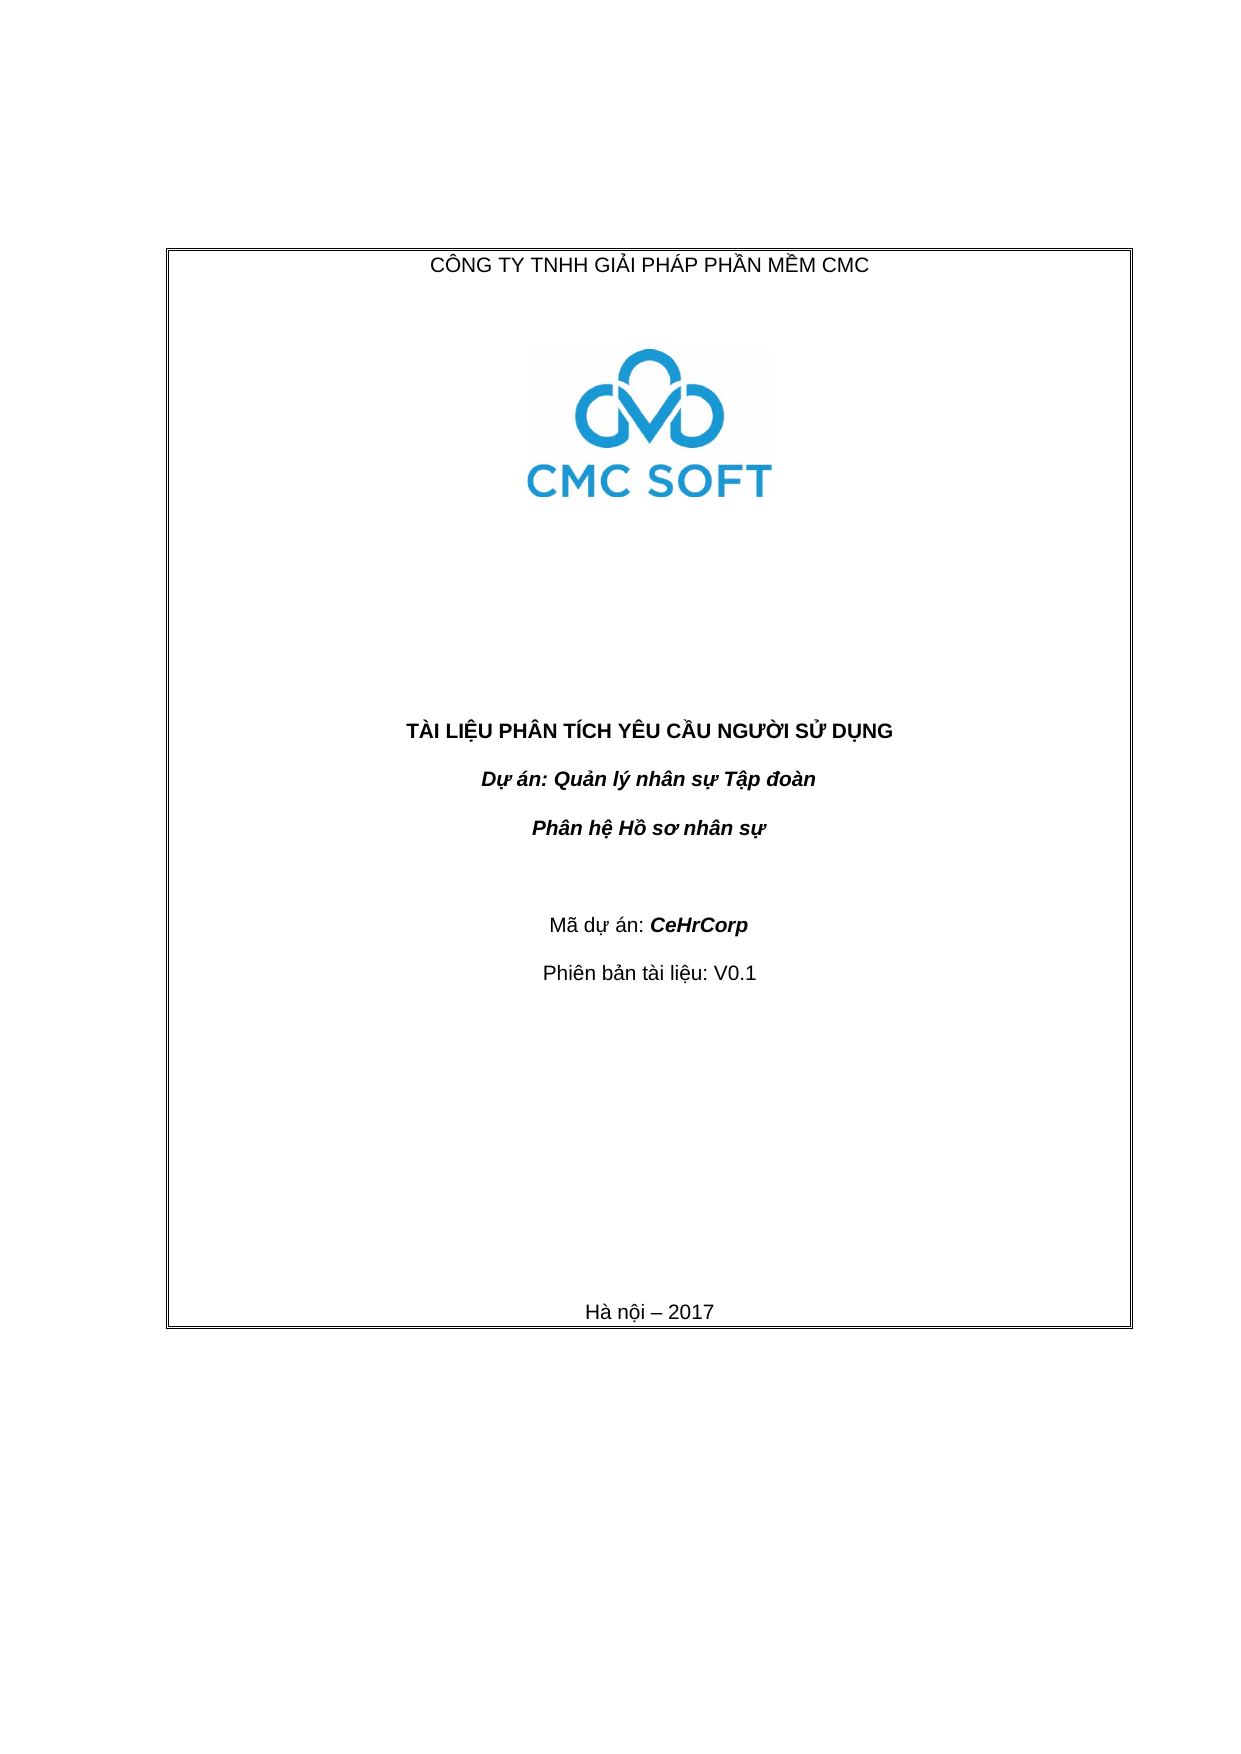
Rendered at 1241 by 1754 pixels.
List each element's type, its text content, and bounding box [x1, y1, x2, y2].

text Mã dự án: CeHrCorp [169, 907, 1130, 937]
picture [527, 349, 772, 497]
text Dự án: Quản lý nhân sự Tập đoàn [169, 762, 1130, 791]
text CÔNG TY TNHH GIẢI PHÁP PHẦN MỀM CMC [169, 251, 1130, 277]
text Phân hệ Hồ sơ nhân sự [169, 811, 1130, 840]
text Hà nội – 2017 [169, 1295, 1130, 1326]
text TÀI LIỆU PHÂN TÍCH YÊU CẦU NGƯỜI SỬ DỤNG [169, 714, 1130, 743]
text Phiên bản tài liệu: V0.1 [169, 956, 1130, 985]
